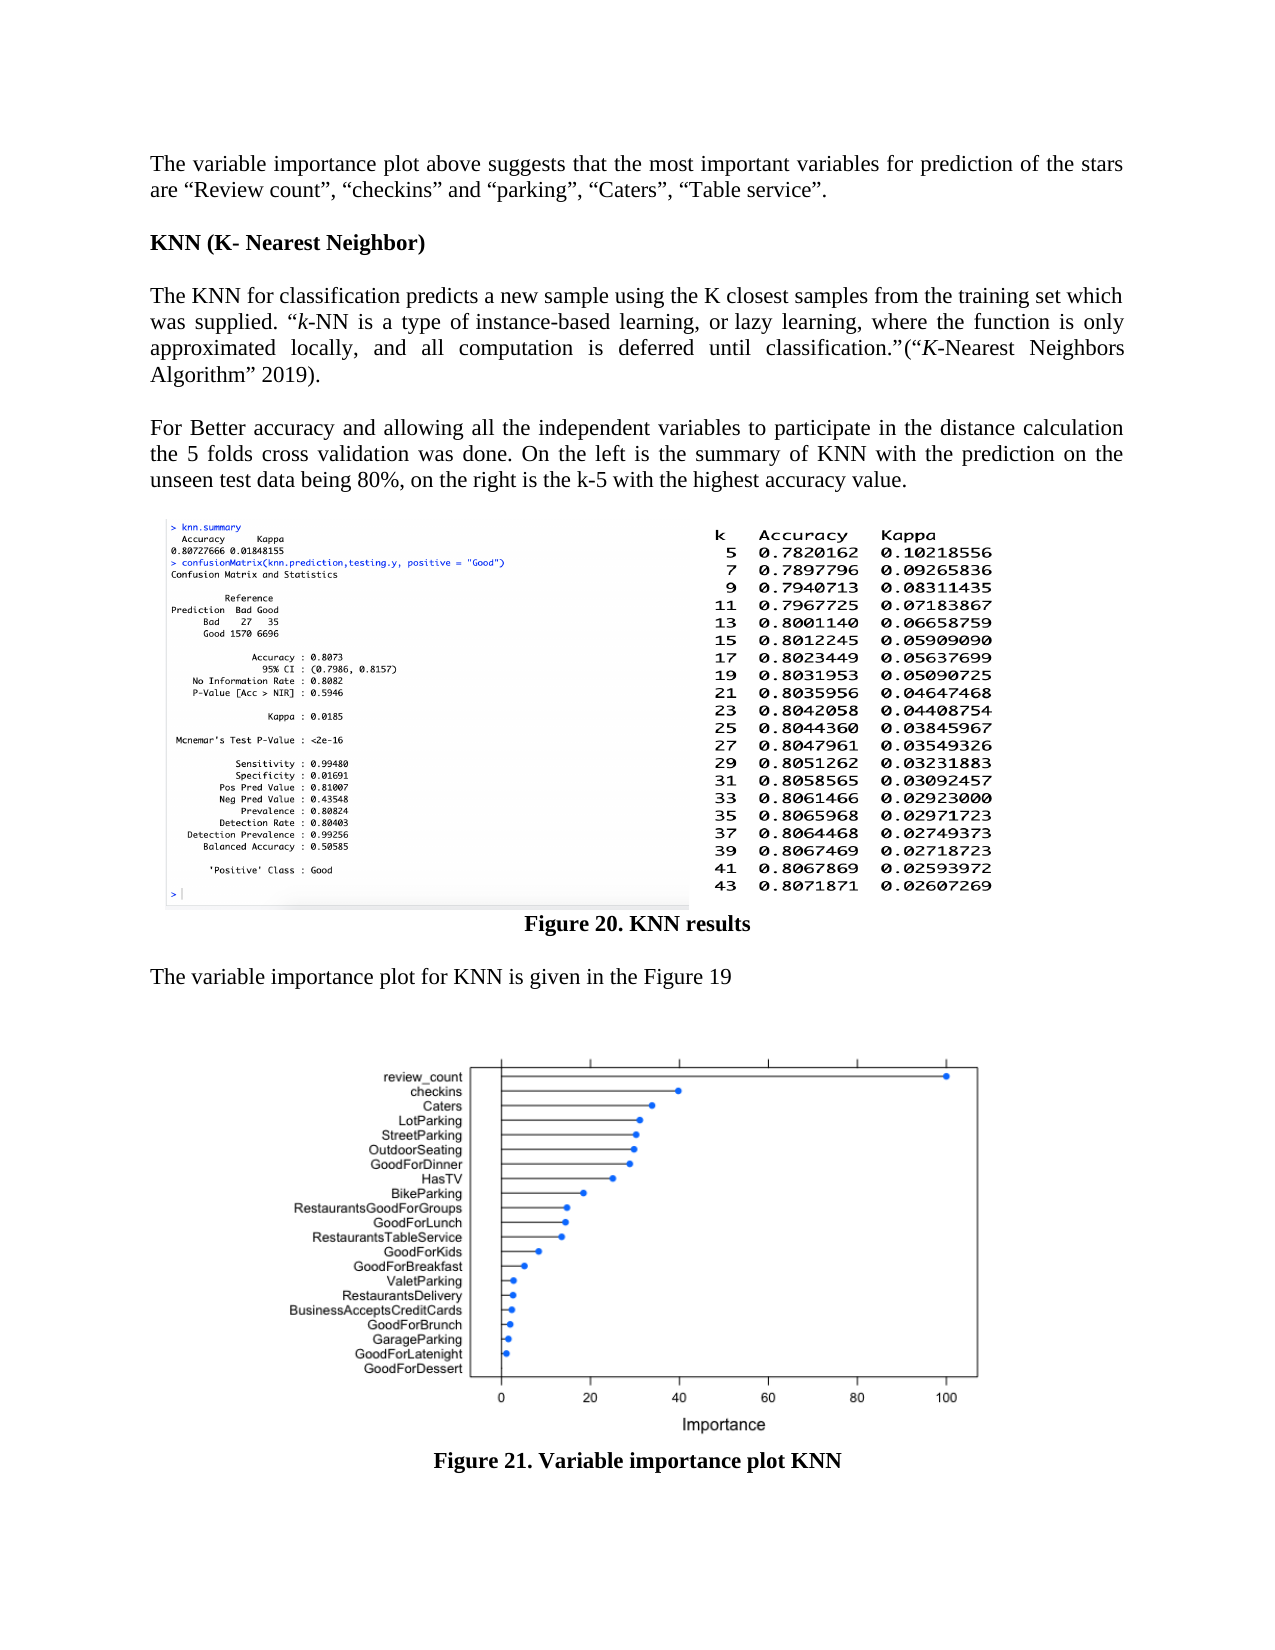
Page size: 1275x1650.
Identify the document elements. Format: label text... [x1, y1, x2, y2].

text The variable importance plot for KNN is given in the Figure 19 [150, 963, 1125, 989]
picture [165, 518, 1110, 910]
text Figure 21. Variable importance plot KNN [150, 1447, 1125, 1473]
text The variable importance plot above suggests that the most important variables for prediction of the stars are “Review count”, “checkins” and “parking”, “Caters”, “Table service”. [150, 150, 1125, 203]
text KNN (K- Nearest Neighbor) [150, 229, 1125, 255]
picture [265, 1019, 1010, 1447]
text The KNN for classification predicts a new sample using the K closest samples from the training set which was supplied. “k-NN is a type of instance-based learning, or lazy learning, where the function is only approximated locally, and all computation is deferred until classification.”(“K-Nearest Neighbors Algorithm” 2019). [150, 282, 1125, 387]
text Figure 20. KNN results [150, 910, 1125, 936]
text For Better accuracy and allowing all the independent variables to participate in the distance calculation the 5 folds cross validation was done. On the left is the summary of KNN with the prediction on the unseen test data being 80%, on the right is the k-5 with the highest accuracy value. [150, 413, 1125, 493]
